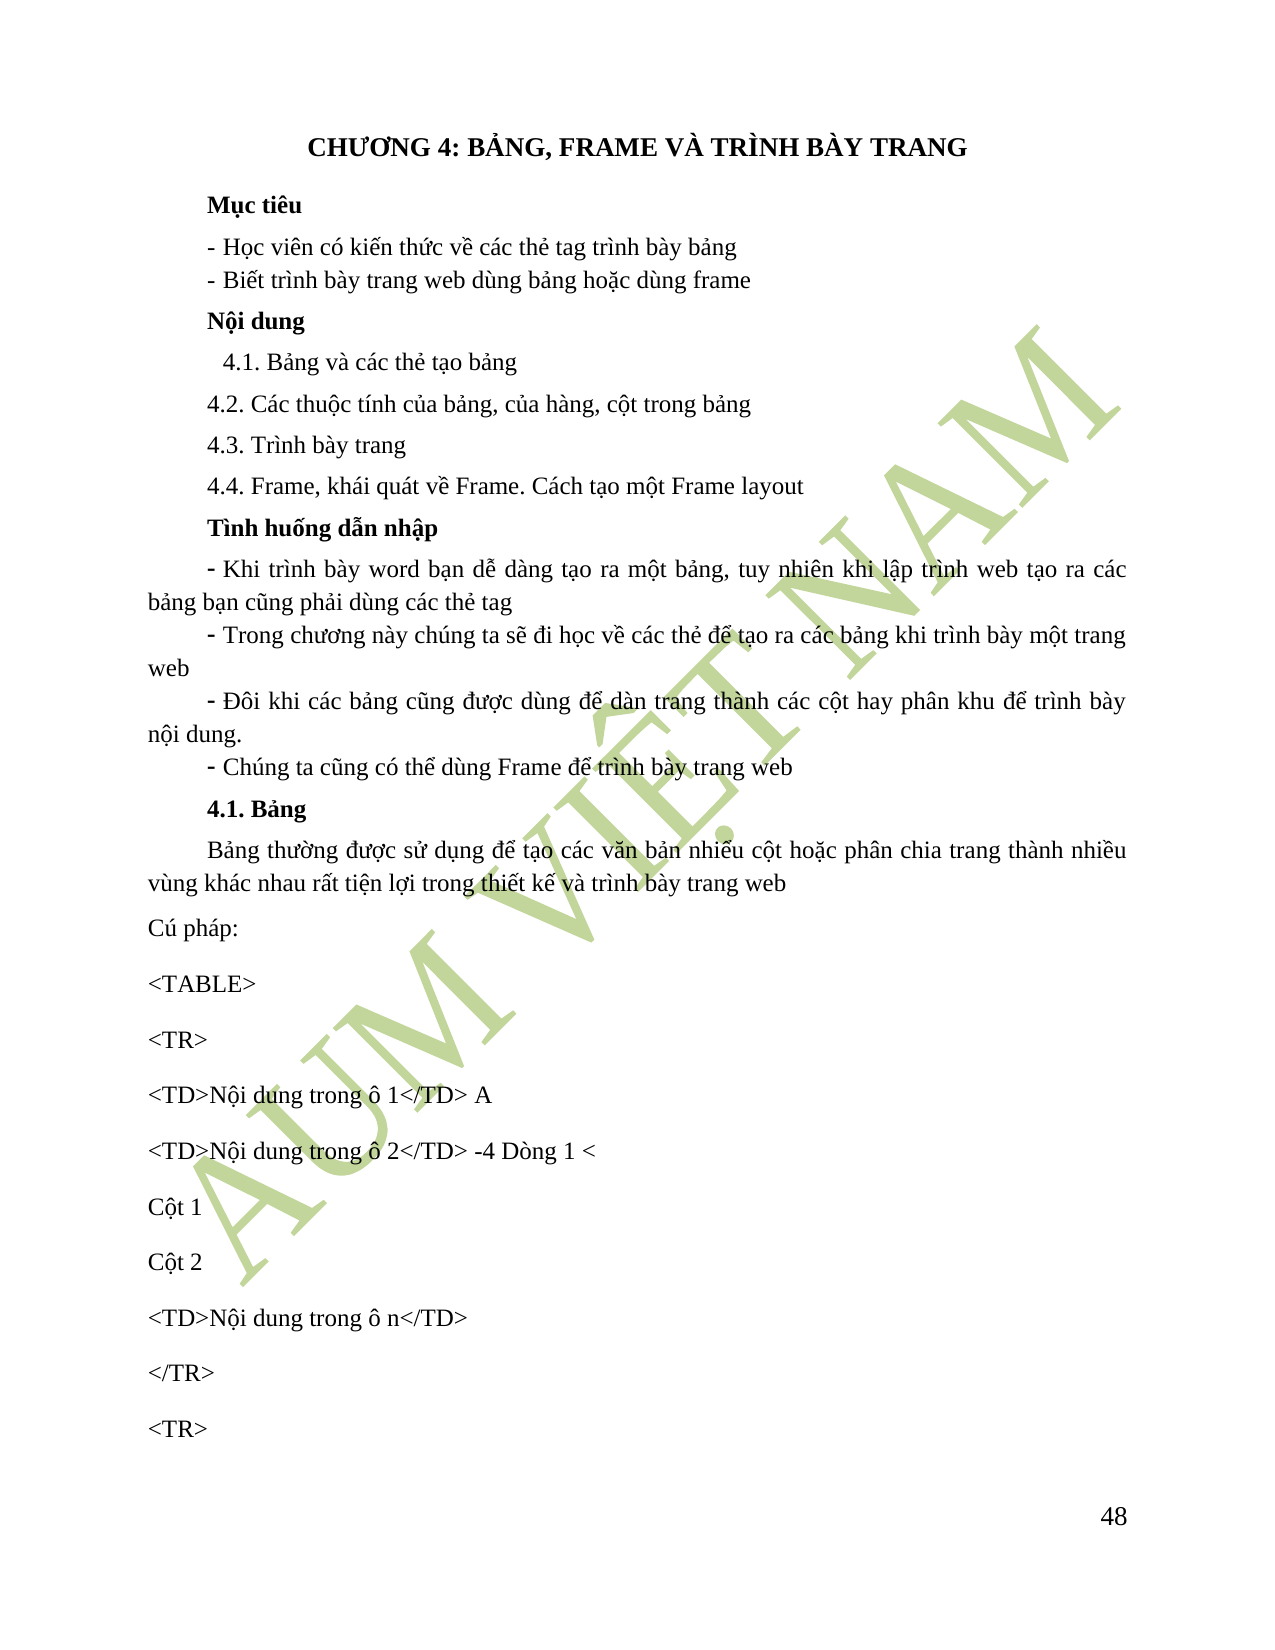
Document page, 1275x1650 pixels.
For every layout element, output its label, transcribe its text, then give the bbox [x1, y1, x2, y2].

text <TR> [148, 1025, 1127, 1053]
text <TD>Nội dung trong ô 1</TD> A [148, 1080, 1127, 1109]
list Đôi khi các bảng cũng được dùng để dàn trang thành các cột hay phân khu để trình bày nội dung. [148, 686, 1127, 748]
subtitle Nội dung [148, 306, 1127, 335]
text Cột 2 [148, 1247, 1127, 1276]
text <TR> [148, 1414, 1127, 1443]
subtitle Mục tiêu [148, 190, 1127, 219]
text </TR> [148, 1358, 1127, 1387]
list Học viên có kiến thức về các thẻ tag trình bày bảng [148, 232, 1127, 260]
list Khi trình bày word bạn dễ dàng tạo ra một bảng, tuy nhiên khi lập trình web tạo ra các bảng bạn cũng phải dùng các thẻ tag [148, 554, 1127, 616]
list Biết trình bày trang web dùng bảng hoặc dùng frame [148, 265, 1127, 293]
text <TD>Nội dung trong ô n</TD> [148, 1303, 1127, 1332]
text 4.1. Bảng và các thẻ tạo bảng [148, 347, 1127, 376]
text Bảng thường được sử dụng để tạo các văn bản nhiểu cột hoặc phân chia trang thành nhiều vùng khác nhau rất tiện lợi trong thiết kế và trình bày trang web [148, 835, 1127, 897]
text Cú pháp: [148, 913, 1127, 942]
text 4.2. Các thuộc tính của bảng, của hàng, cột trong bảng [148, 389, 1127, 417]
subtitle CHƯƠNG 4: BẢNG, FRAME VÀ TRÌNH BÀY TRANG [148, 131, 1127, 162]
text 4.3. Trình bày trang [148, 430, 1127, 459]
list Trong chương này chúng ta sẽ đi học về các thẻ để tạo ra các bảng khi trình bày một trang web [148, 620, 1127, 682]
text <TD>Nội dung trong ô 2</TD> -4 Dòng 1 < [148, 1136, 1127, 1165]
subtitle 4.1. Bảng [148, 794, 1127, 822]
text 4.4. Frame, khái quát về Frame. Cách tạo một Frame layout [148, 471, 1127, 500]
list Chúng ta cũng có thể dùng Frame để trình bày trang web [148, 752, 1127, 781]
text Cột 1 [148, 1192, 1127, 1220]
subtitle Tình huống dẫn nhập [148, 513, 1127, 542]
text <TABLE> [148, 969, 1127, 998]
